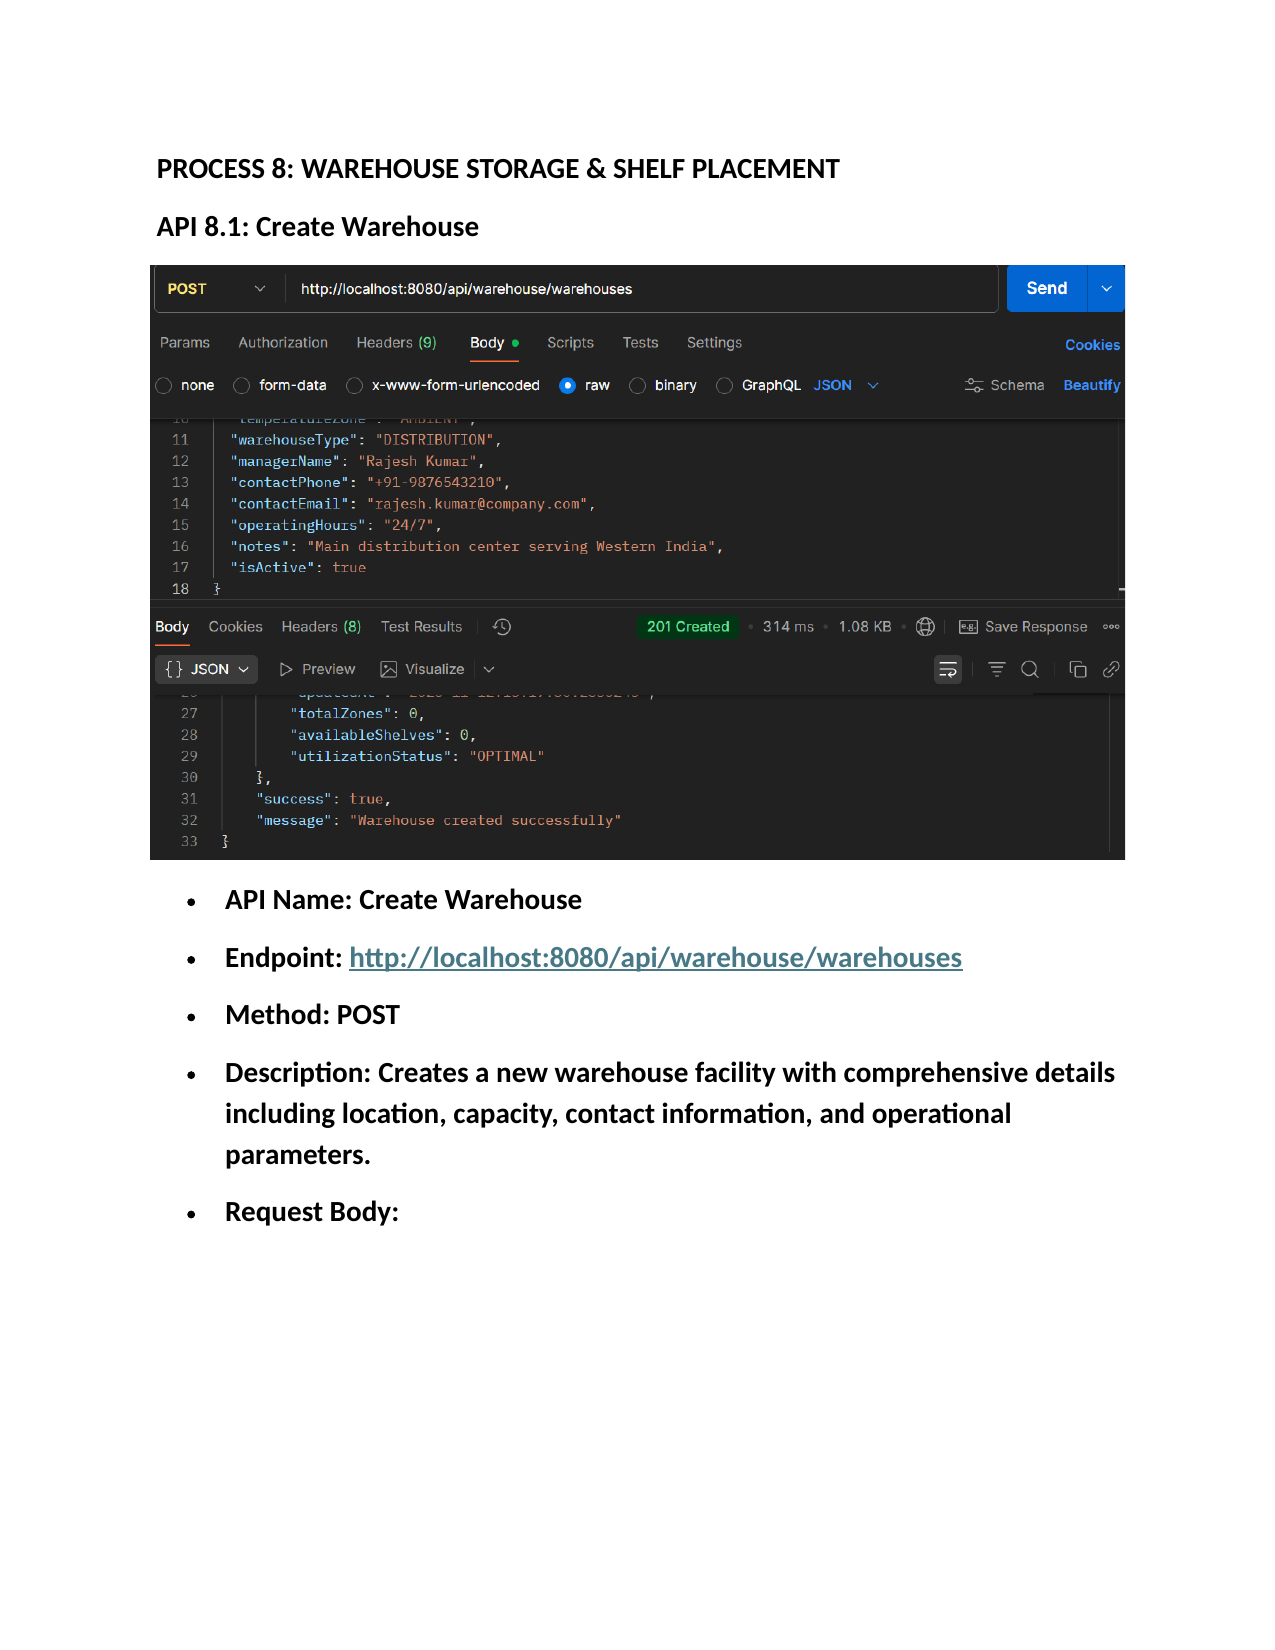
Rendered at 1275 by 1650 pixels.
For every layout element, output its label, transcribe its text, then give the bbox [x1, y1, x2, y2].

list Endpoint: http://localhost:8080/api/warehouse/warehouses [187, 939, 1125, 974]
list Method: POST [187, 996, 1125, 1032]
list Description: Creates a new warehouse facility with comprehensive details including location, capacity, contact information, and operational parameters. [187, 1054, 1125, 1172]
text PROCESS 8: WAREHOUSE STORAGE & SHELF PLACEMENT [150, 150, 1125, 186]
picture [150, 265, 1125, 860]
list API Name: Create Warehouse [187, 881, 1125, 917]
text API 8.1: Create Warehouse [150, 208, 1125, 243]
list Request Body: [187, 1193, 1125, 1229]
